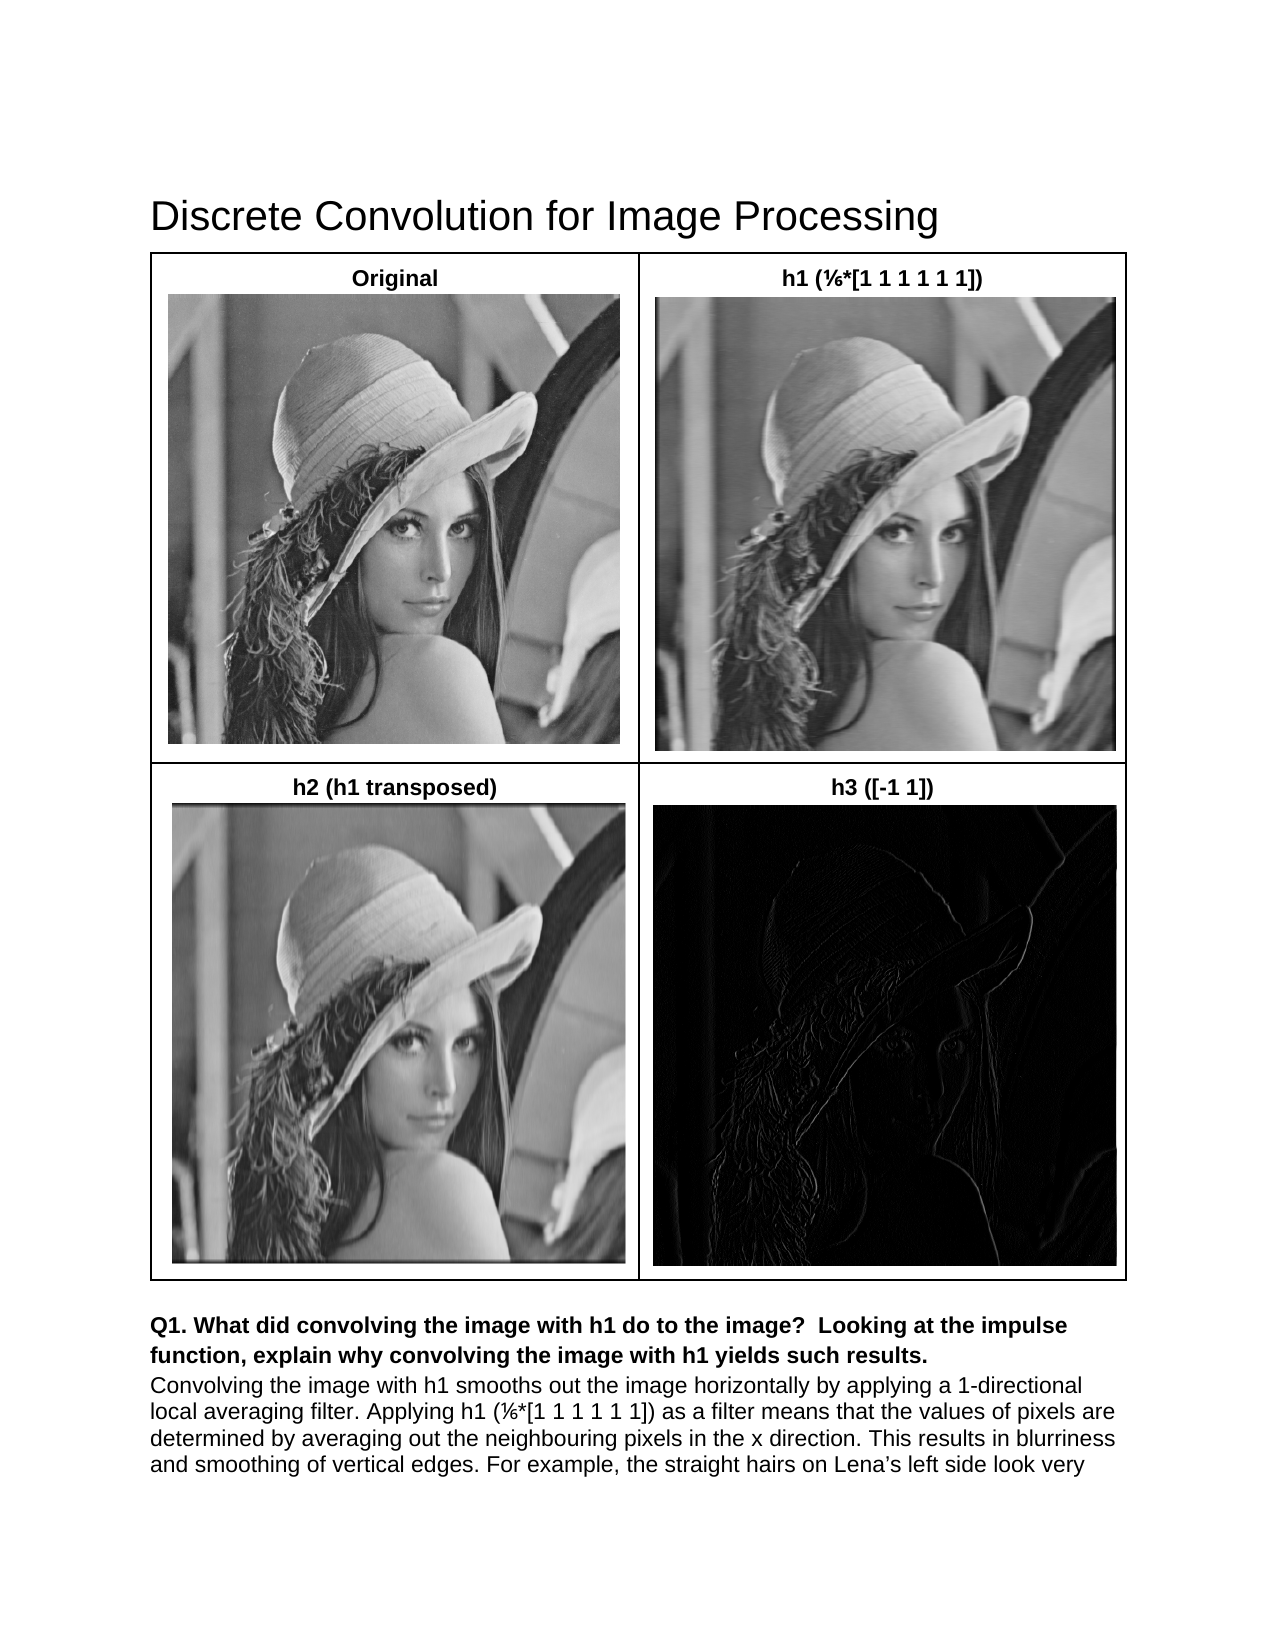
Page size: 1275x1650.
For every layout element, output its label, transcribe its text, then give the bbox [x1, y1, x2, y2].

picture [161, 291, 630, 750]
subtitle Discrete Convolution for Image Processing [150, 192, 1125, 239]
table_header Original [152, 254, 638, 762]
table_header h1 (⅙*[1 1 1 1 1 1]) [640, 254, 1125, 762]
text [150, 1372, 1125, 1477]
table_cell h2 (h1 transposed) [152, 764, 638, 1279]
table_cell h3 ([-1 1]) [640, 764, 1125, 1279]
text Q1. What did convolving the image with h1 do to the image? Looking at the impulse function, explain why convolving the image with h1 yields such results. [150, 1312, 1125, 1368]
picture [648, 291, 1122, 752]
picture [648, 800, 1120, 1269]
picture [161, 800, 630, 1266]
